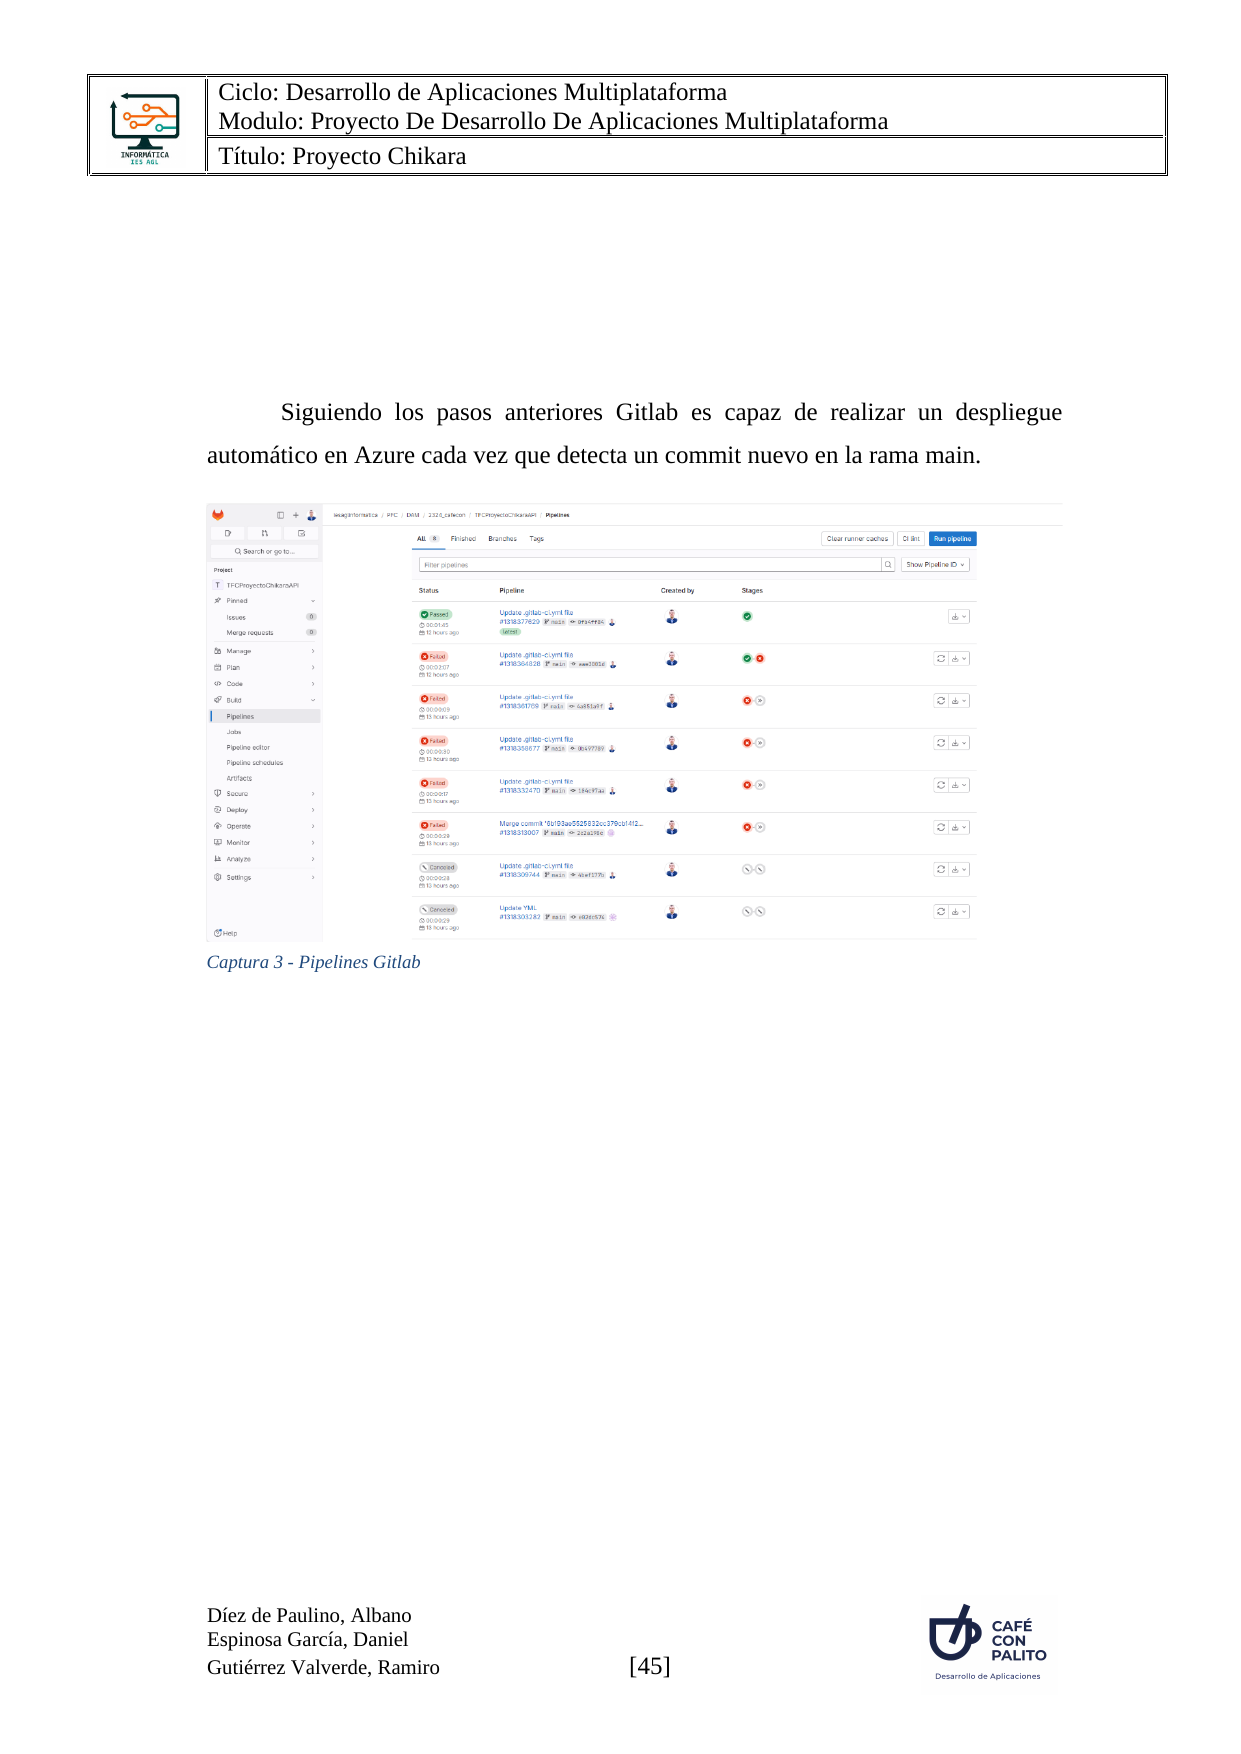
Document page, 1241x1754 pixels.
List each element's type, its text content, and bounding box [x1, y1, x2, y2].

text Siguiendo los pasos anteriores Gitlab es capaz de realizar un despliegue automático en Azure cada vez que detecta un commit nuevo en la rama main. [207, 397, 1063, 469]
picture [921, 1595, 1058, 1695]
picture [106, 87, 186, 168]
picture [206, 503, 1063, 942]
